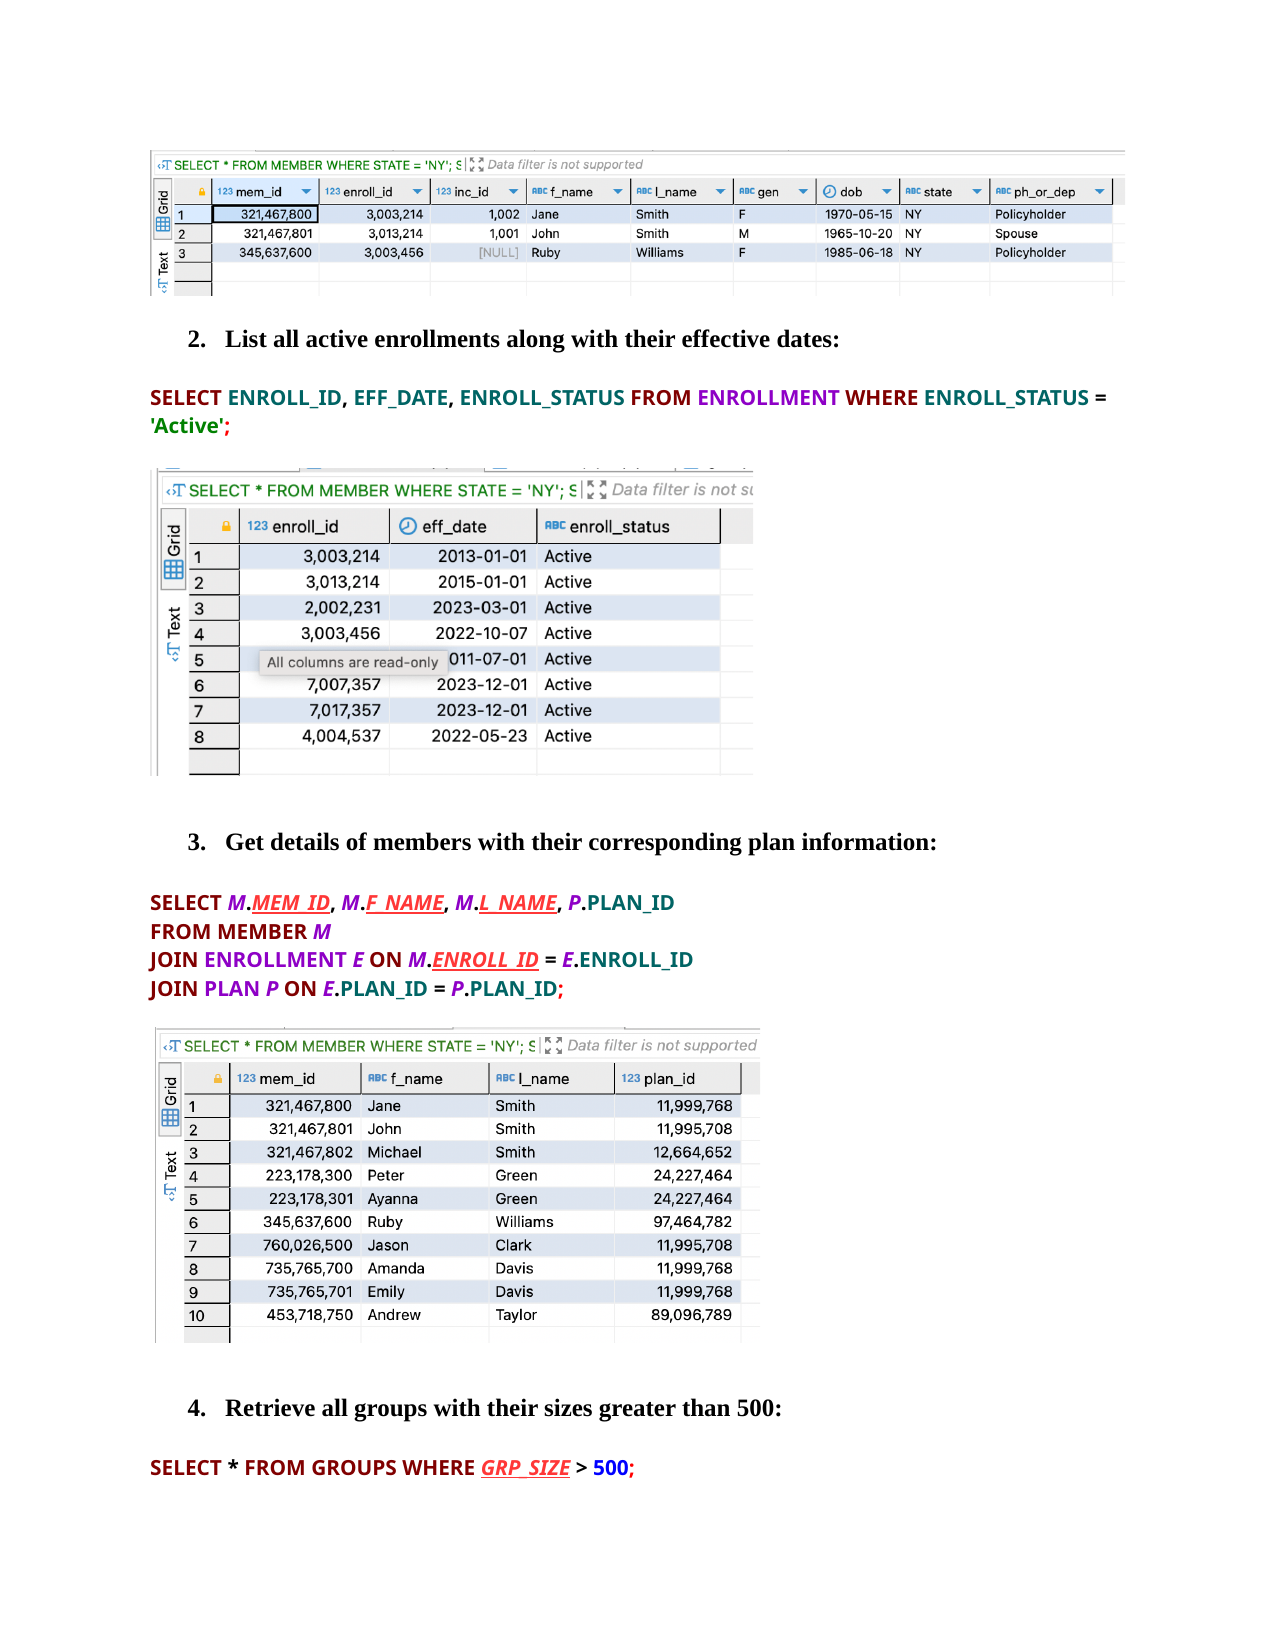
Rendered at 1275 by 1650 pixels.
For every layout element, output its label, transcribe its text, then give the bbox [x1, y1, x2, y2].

text SELECT ENROLL_ID, EFF_DATE, ENROLL_STATUS FROM ENROLLMENT WHERE ENROLL_STATUS = 'Active'; [150, 383, 1125, 440]
text FROM MEMBER M [150, 917, 1125, 945]
picture [150, 150, 1125, 296]
text SELECT M.MEM_ID, M.F_NAME, M.L_NAME, P.PLAN_ID [150, 888, 1125, 917]
list Retrieve all groups with their sizes greater than 500: [187, 1393, 1125, 1422]
text SELECT * FROM GROUPS WHERE GRP_SIZE > 500; [150, 1453, 1125, 1481]
text JOIN PLAN P ON E.PLAN_ID = P.PLAN_ID; [150, 974, 1125, 1002]
list Get details of members with their corresponding plan information: [187, 827, 1125, 856]
list List all active enrollments along with their effective dates: [187, 324, 1125, 352]
picture [150, 1027, 761, 1343]
text JOIN ENROLLMENT E ON M.ENROLL_ID = E.ENROLL_ID [150, 945, 1125, 974]
picture [150, 468, 754, 776]
